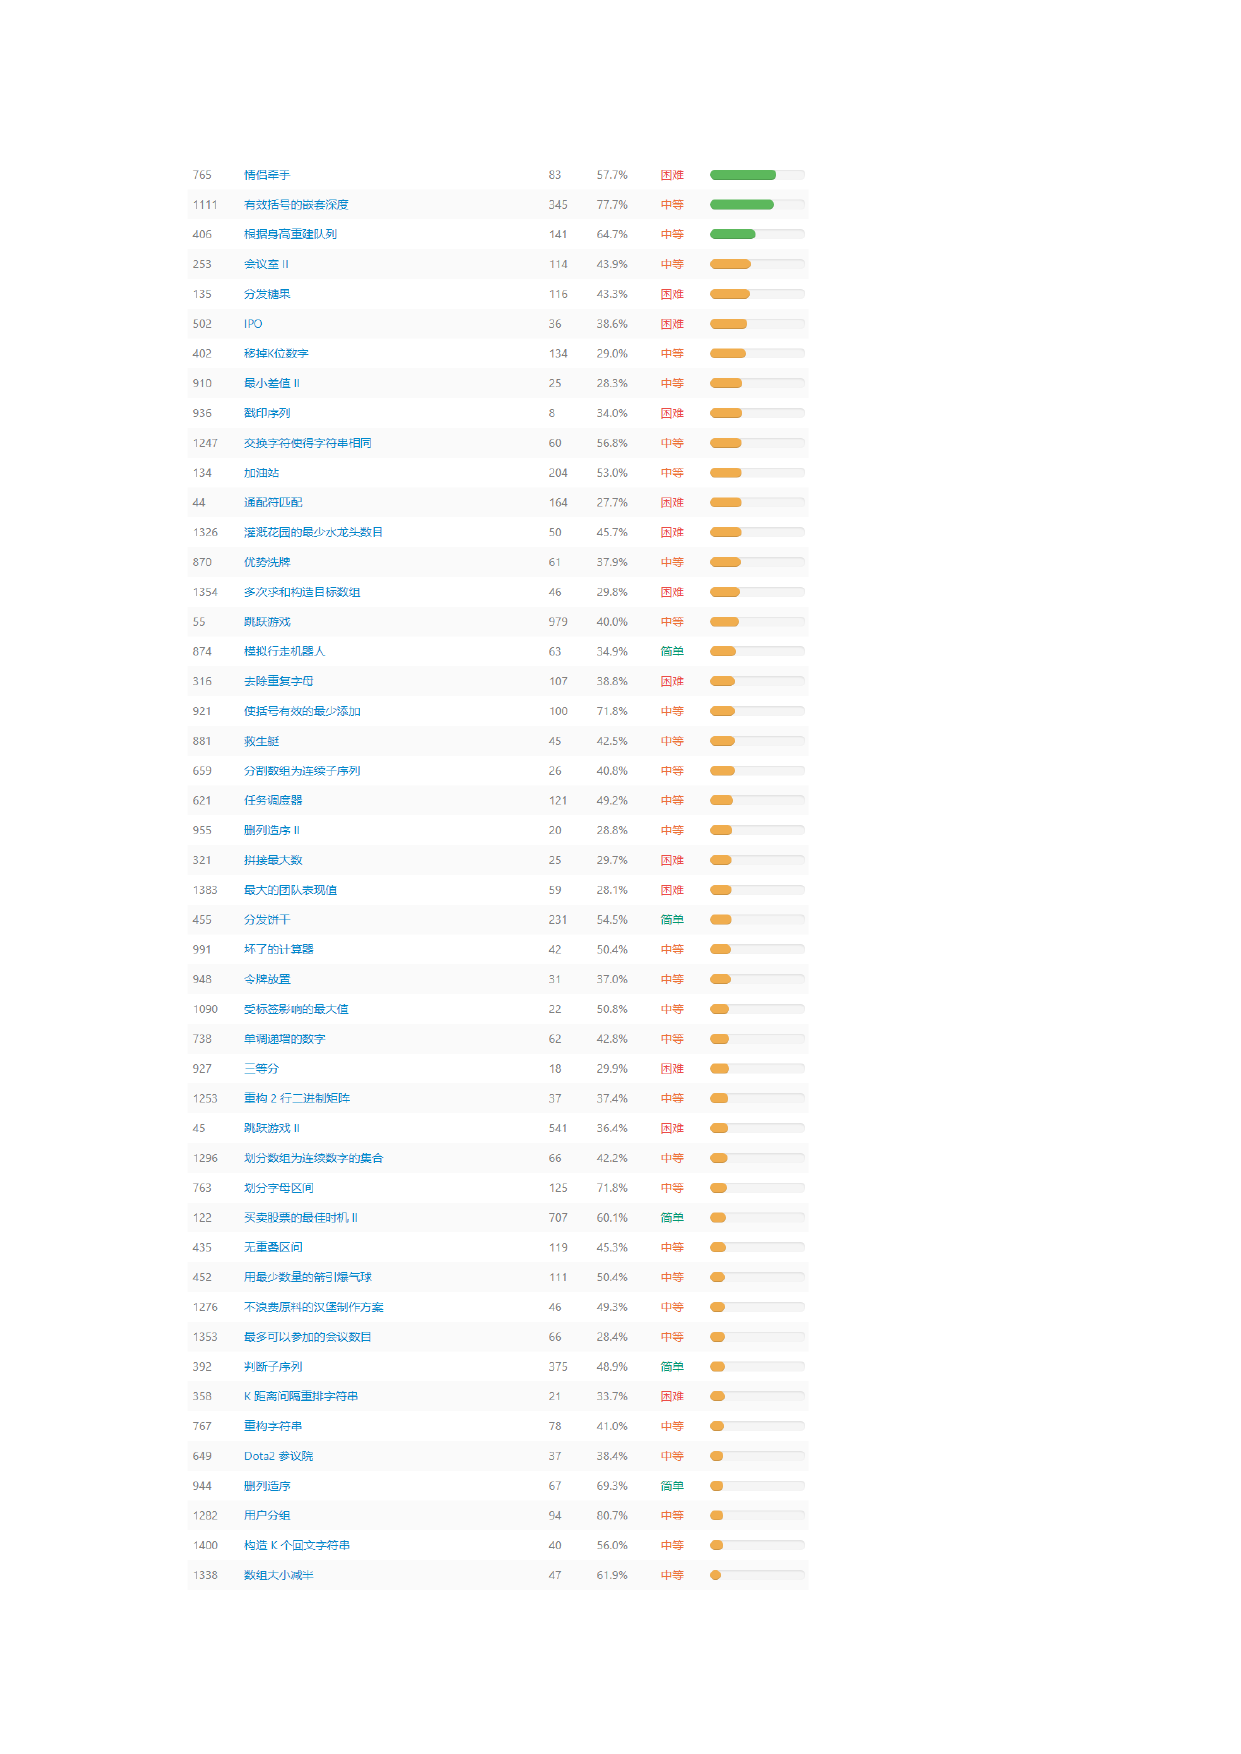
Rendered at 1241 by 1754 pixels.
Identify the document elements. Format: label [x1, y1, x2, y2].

picture [187, 162, 809, 1592]
